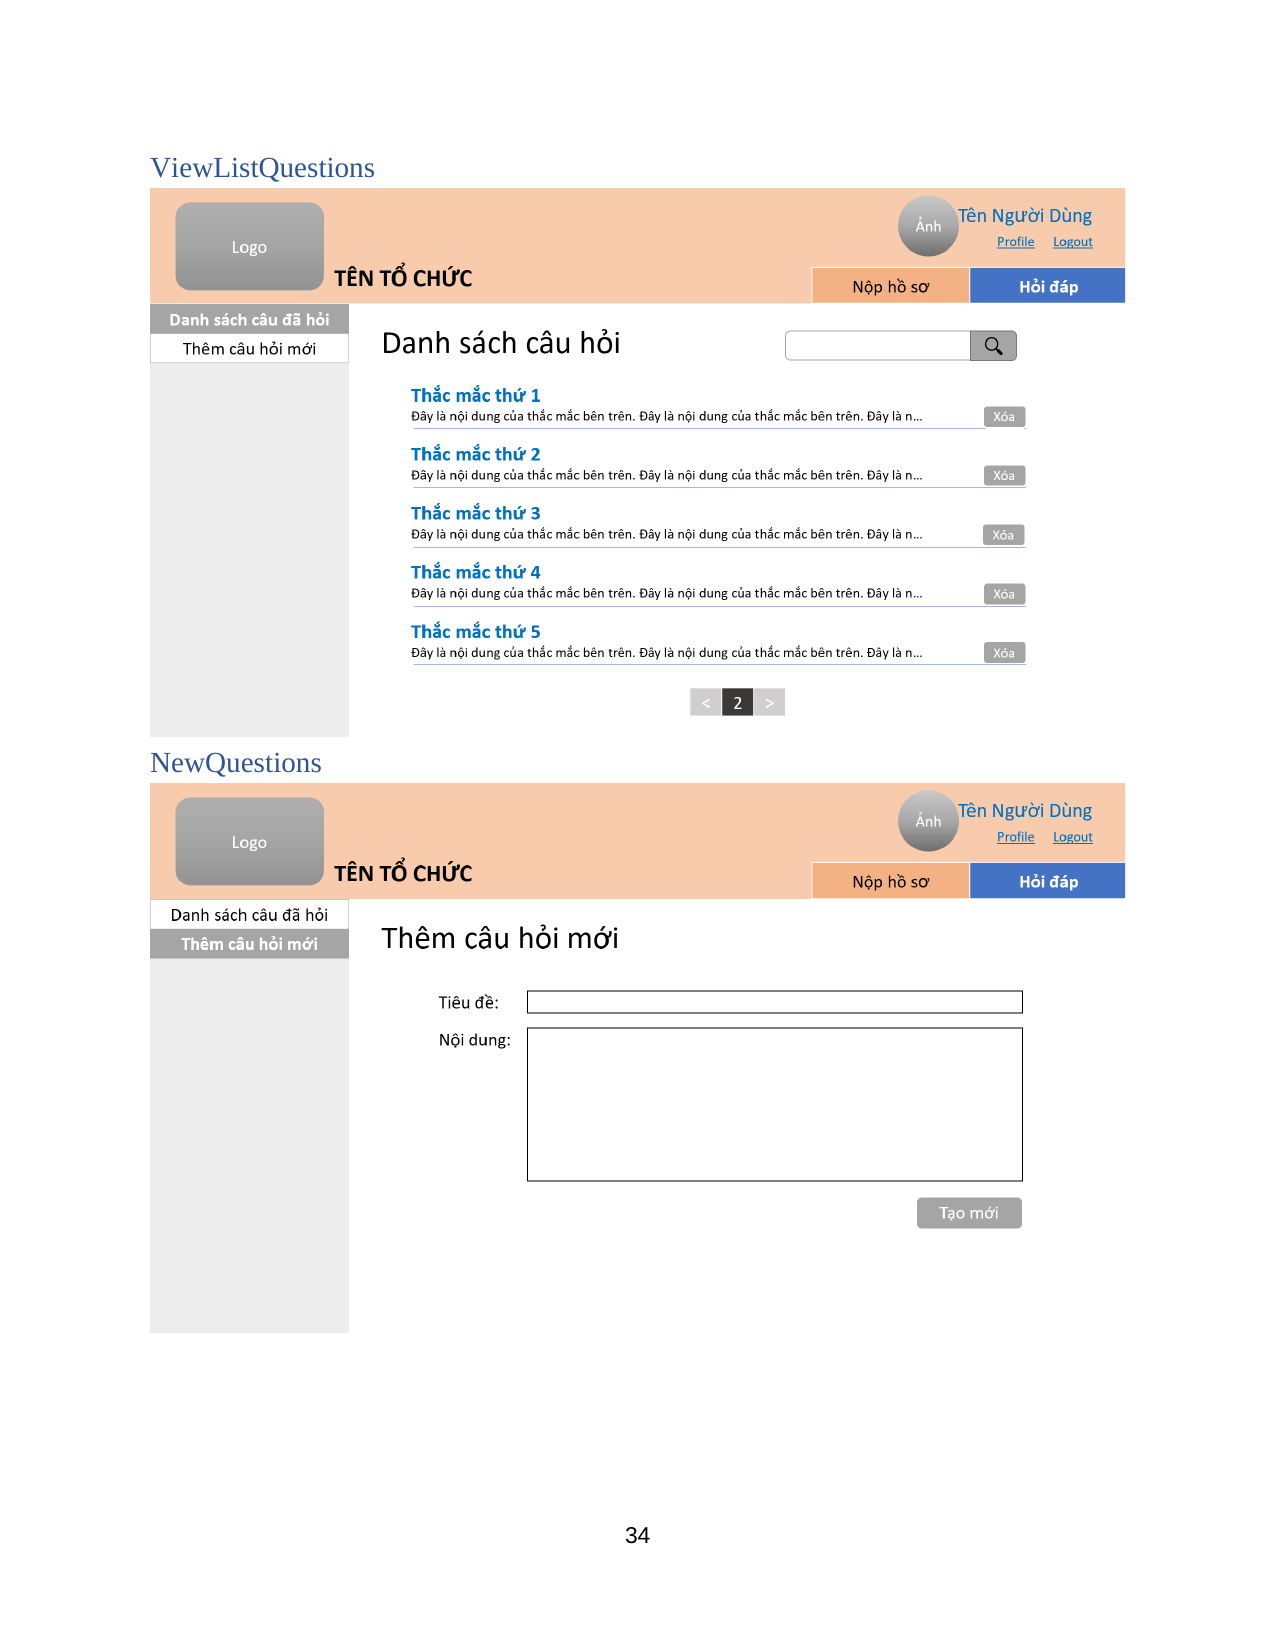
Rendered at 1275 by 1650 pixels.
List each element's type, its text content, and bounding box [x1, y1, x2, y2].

picture [150, 188, 1125, 737]
subtitle NewQuestions [150, 746, 1125, 783]
subtitle ViewListQuestions [150, 150, 1125, 188]
picture [150, 783, 1125, 1333]
